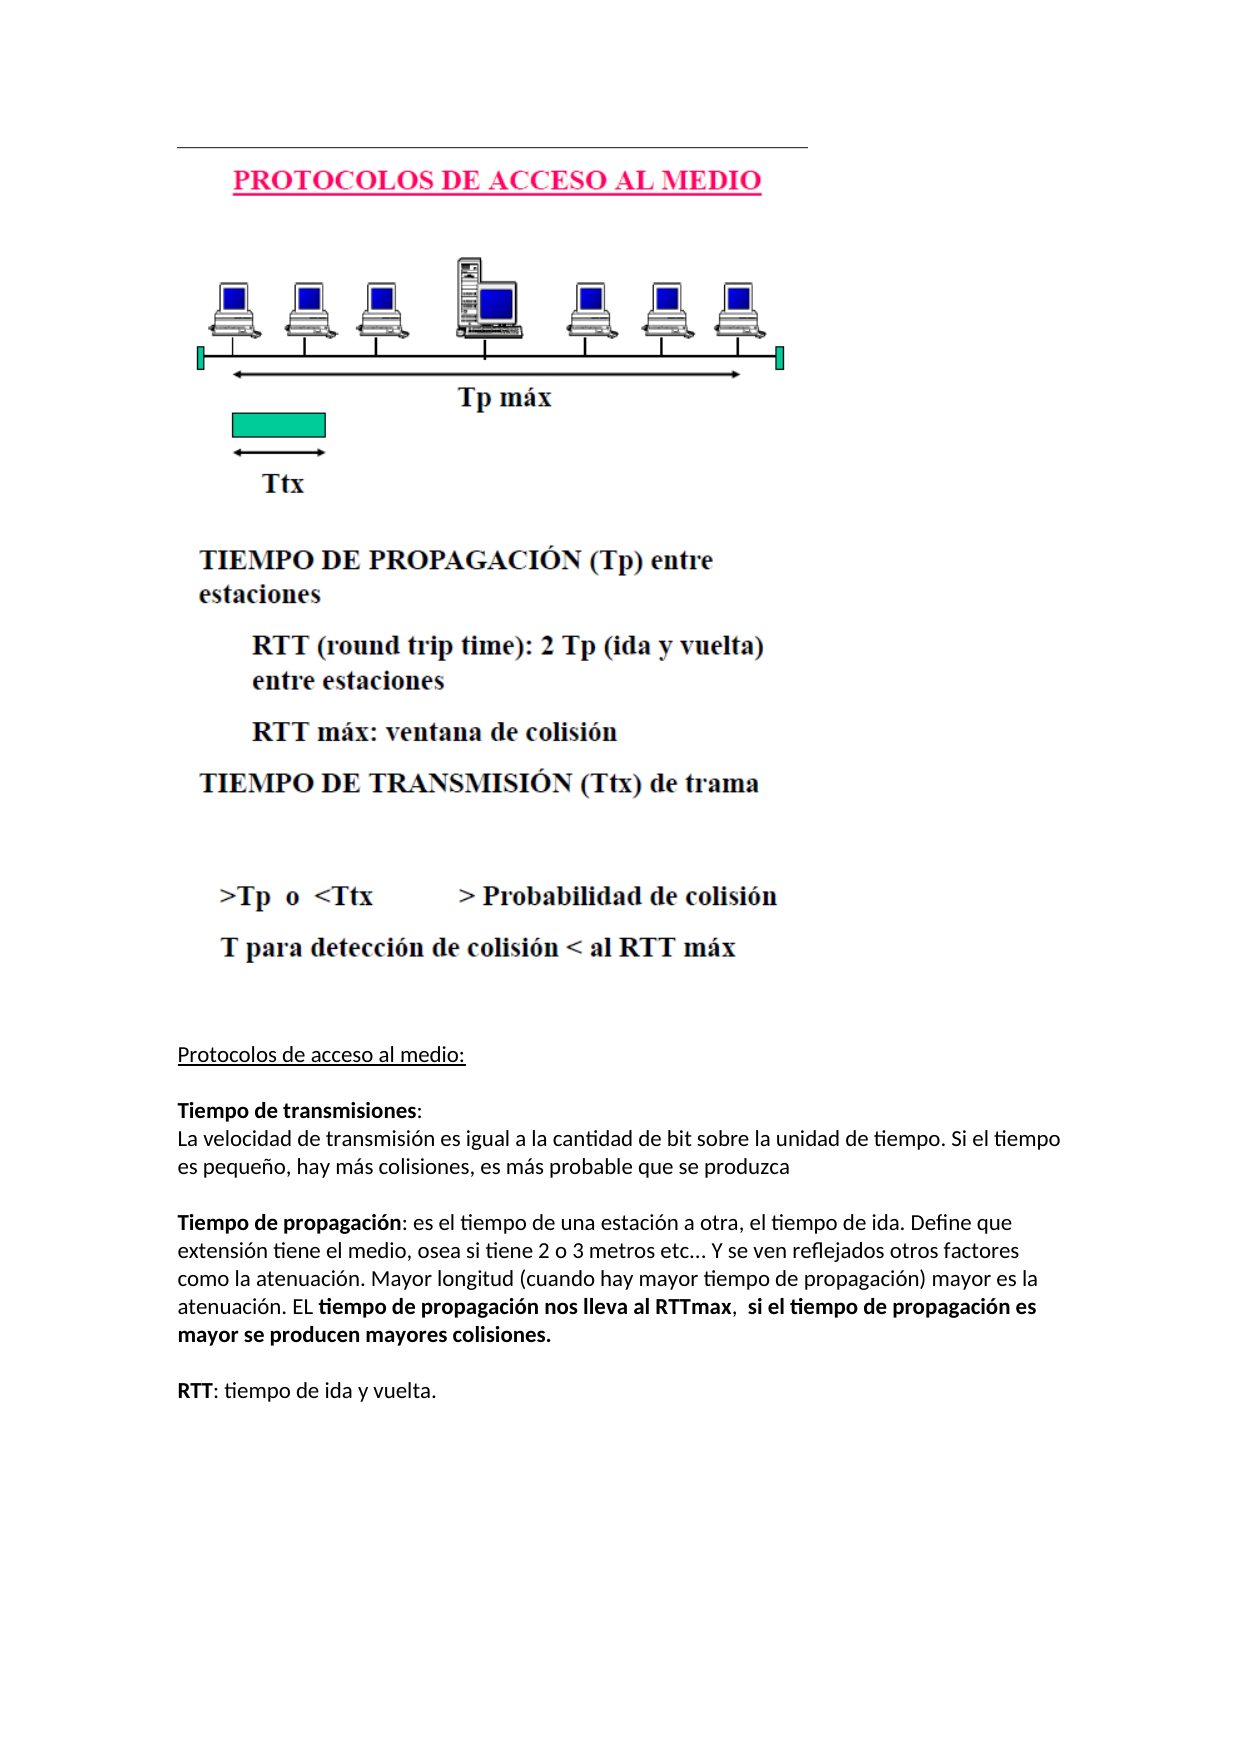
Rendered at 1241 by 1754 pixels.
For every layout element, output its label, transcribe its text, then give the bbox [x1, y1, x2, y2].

picture [177, 147, 808, 983]
text RTT: tiempo de ida y vuelta. [177, 1376, 1063, 1404]
text Tiempo de propagación: es el tiempo de una estación a otra, el tiempo de ida. Define que extensión tiene el medio, osea si tiene 2 o 3 metros etc... Y se ven reflejados otros factores como la atenuación. Mayor longitud (cuando hay mayor tiempo de propagación) mayor es la atenuación. EL tiempo de propagación nos lleva al RTTmax, si el tiempo de propagación es mayor se producen mayores colisiones. [177, 1208, 1063, 1348]
text Tiempo de transmisiones: [177, 1096, 1063, 1124]
text Protocolos de acceso al medio: [177, 1040, 1063, 1068]
text La velocidad de transmisión es igual a la cantidad de bit sobre la unidad de tiempo. Si el tiempo es pequeño, hay más colisiones, es más probable que se produzca [177, 1124, 1063, 1180]
